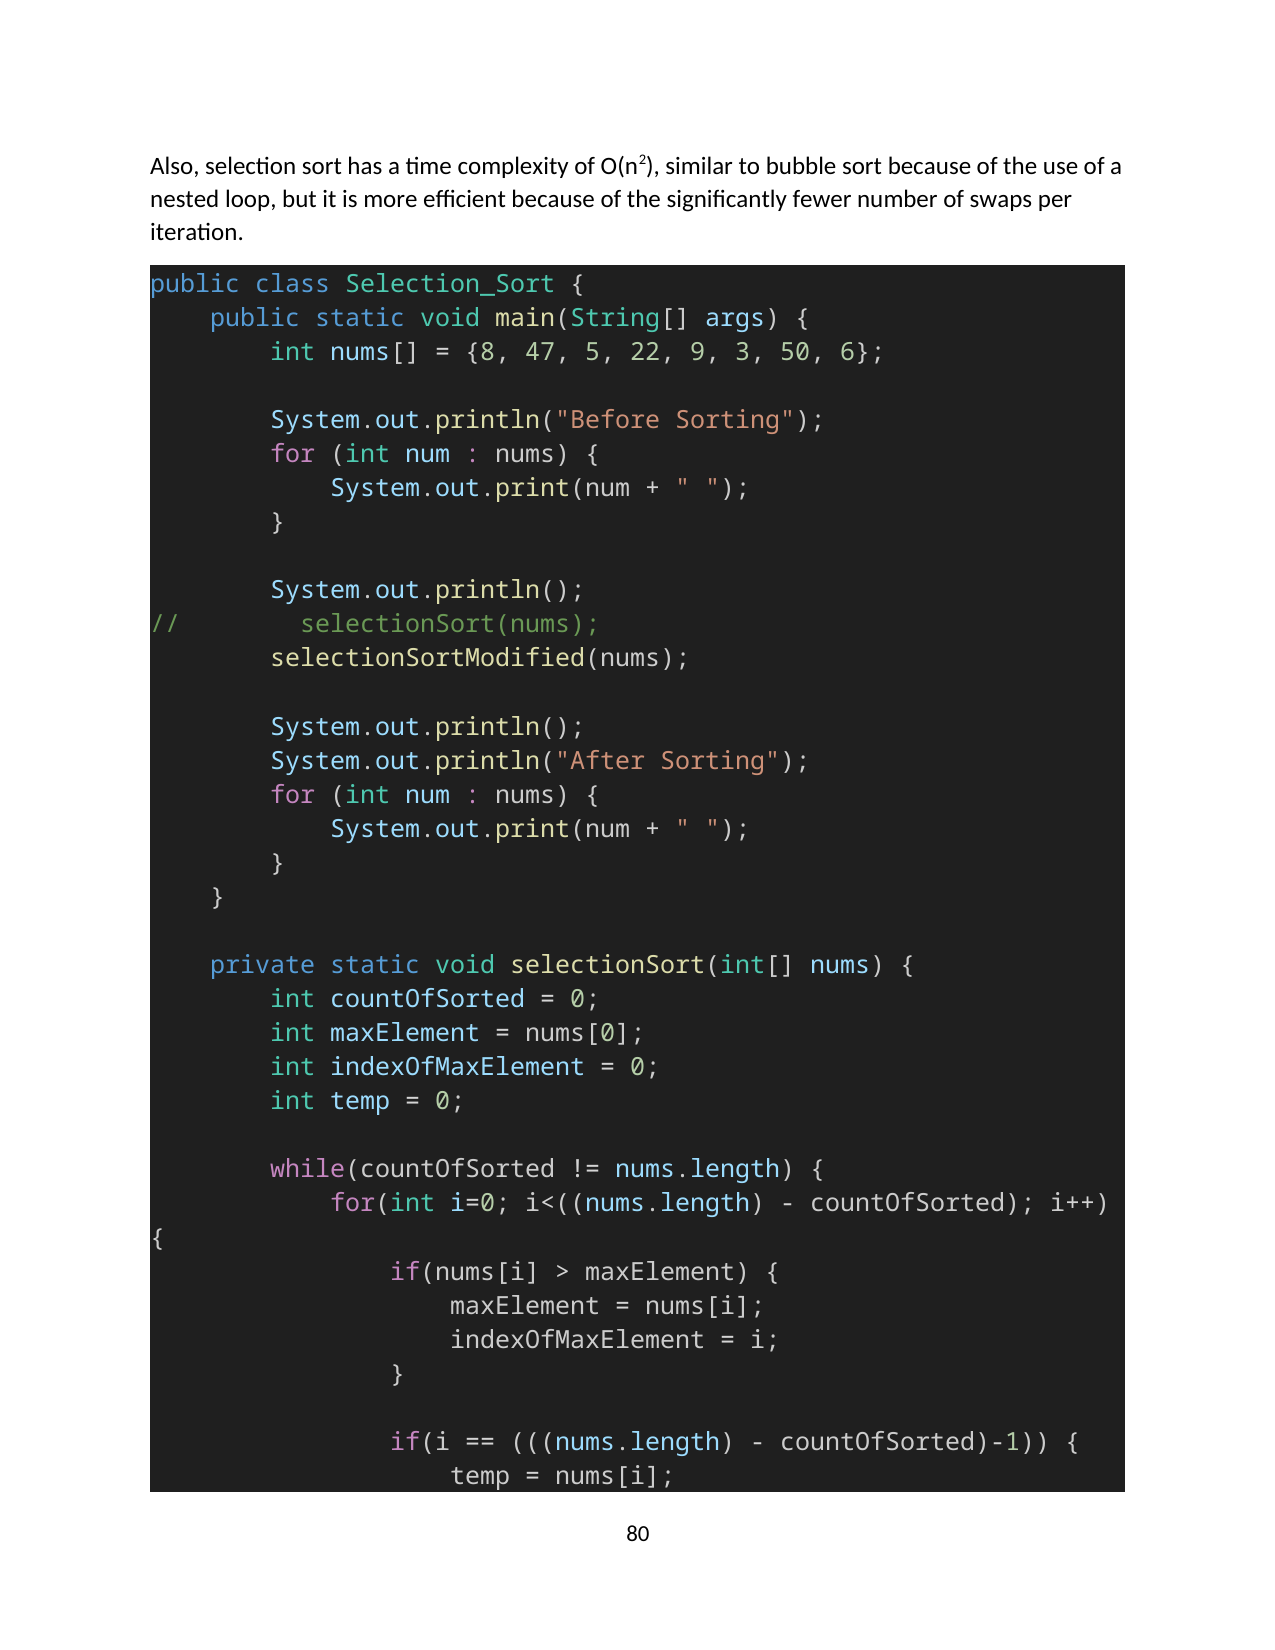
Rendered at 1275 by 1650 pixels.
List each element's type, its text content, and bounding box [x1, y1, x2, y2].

text for (int num : nums) { [150, 776, 1125, 810]
text System.out.println(); [150, 708, 1125, 742]
text System.out.println(); [150, 572, 1125, 606]
text private static void selectionSort(int[] nums) { [150, 947, 1125, 981]
text public class Selection_Sort { [150, 265, 1125, 299]
text public static void main(String[] args) { [150, 299, 1125, 333]
text selectionSortModified(nums); [150, 640, 1125, 674]
text indexOfMaxElement = i; [150, 1321, 1125, 1355]
text } [150, 1355, 1125, 1389]
text int nums[] = {8, 47, 5, 22, 9, 3, 50, 6}; [150, 333, 1125, 368]
text System.out.print(num + " "); [150, 810, 1125, 844]
text while(countOfSorted != nums.length) { [150, 1151, 1125, 1185]
text System.out.print(num + " "); [150, 470, 1125, 504]
text for (int num : nums) { [150, 436, 1125, 470]
text maxElement = nums[i]; [150, 1287, 1125, 1321]
text } [150, 844, 1125, 878]
text temp = nums[i]; [150, 1458, 1125, 1492]
text } [150, 878, 1125, 913]
text } [150, 504, 1125, 538]
text System.out.println("Before Sorting"); [150, 402, 1125, 436]
text int maxElement = nums[0]; [150, 1015, 1125, 1049]
text int temp = 0; [150, 1083, 1125, 1117]
text for(int i=0; i<((nums.length) - countOfSorted); i++) { [150, 1185, 1125, 1253]
text Also, selection sort has a time complexity of O(n2), similar to bubble sort because of the use of a nested loop, but it is more efficient because of the significantly fewer number of swaps per iteration. [150, 150, 1125, 246]
text if(i == (((nums.length) - countOfSorted)-1)) { [150, 1423, 1125, 1458]
text System.out.println("After Sorting"); [150, 742, 1125, 776]
text int countOfSorted = 0; [150, 981, 1125, 1015]
text int indexOfMaxElement = 0; [150, 1049, 1125, 1083]
text // selectionSort(nums); [150, 606, 1125, 640]
text if(nums[i] > maxElement) { [150, 1253, 1125, 1287]
